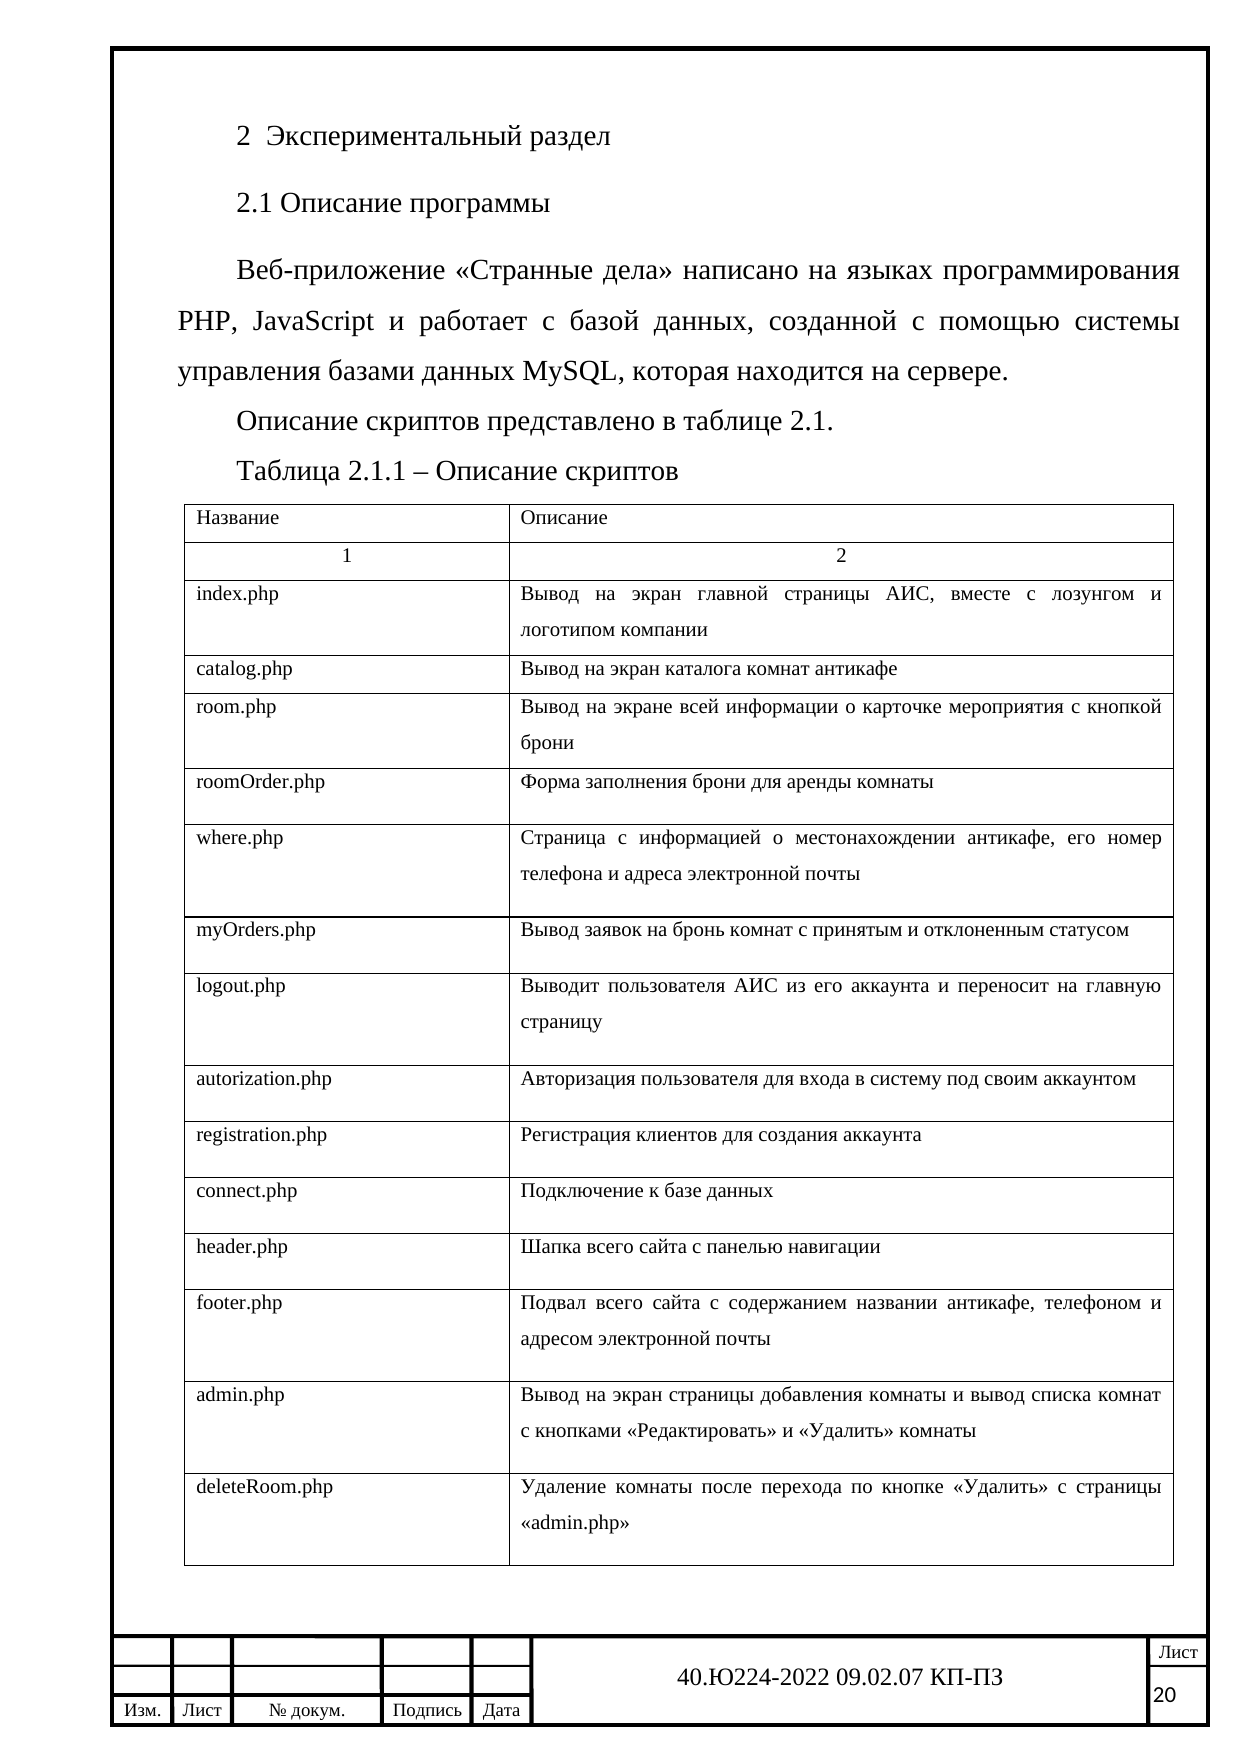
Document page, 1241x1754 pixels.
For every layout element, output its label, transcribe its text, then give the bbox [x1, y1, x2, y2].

list 2.1 Описание программы [177, 185, 1181, 219]
table_cell Шапка всего сайта с панелью навигации [510, 1234, 1173, 1289]
table_cell 1 [185, 543, 509, 580]
table_header Описание [510, 505, 1173, 542]
table_cell Подключение к базе данных [510, 1178, 1173, 1233]
table_cell deleteRoom.php [185, 1474, 509, 1565]
table_cell roomOrder.php [185, 769, 509, 824]
text Описание скриптов представлено в таблице 2.1. [177, 403, 1181, 437]
table_cell catalog.php [185, 656, 509, 693]
table_cell room.php [185, 694, 509, 768]
table_cell autorization.php [185, 1066, 509, 1121]
table_cell myOrders.php [185, 918, 509, 972]
table_cell connect.php [185, 1178, 509, 1233]
table_cell where.php [185, 825, 509, 916]
table_cell footer.php [185, 1290, 509, 1381]
table_cell Вывод заявок на бронь комнат с принятым и отклоненным статусом [510, 918, 1173, 972]
table_cell Вывод на экране всей информации о карточке мероприятия с кнопкой брони [510, 694, 1173, 768]
table_cell admin.php [185, 1382, 509, 1473]
table_cell Выводит пользователя АИС из его аккаунта и переносит на главную страницу [510, 974, 1173, 1064]
table_cell Удаление комнаты после перехода по кнопке «Удалить» с страницы «admin.php» [510, 1474, 1173, 1565]
table_cell logout.php [185, 974, 509, 1064]
table_cell registration.php [185, 1122, 509, 1177]
table_cell Форма заполнения брони для аренды комнаты [510, 769, 1173, 824]
text Веб-приложение «Странные дела» написано на языках программирования PHP, JavaScript и работает с базой данных, созданной с помощью системы управления базами данных MySQL, которая находится на сервере. [177, 252, 1181, 386]
table_cell header.php [185, 1234, 509, 1289]
table_cell Вывод на экран страницы добавления комнаты и вывод списка комнат с кнопками «Редактировать» и «Удалить» комнаты [510, 1382, 1173, 1473]
list Экспериментальный раздел [177, 118, 1181, 152]
table_cell Авторизация пользователя для входа в систему под своим аккаунтом [510, 1066, 1173, 1121]
table_header Название [185, 505, 509, 542]
table_cell Страница с информацией о местонахождении антикафе, его номер телефона и адреса электронной почты [510, 825, 1173, 916]
table_cell Вывод на экран каталога комнат антикафе [510, 656, 1173, 693]
table_cell Подвал всего сайта с содержанием названии антикафе, телефоном и адресом электронной почты [510, 1290, 1173, 1381]
table_cell 2 [510, 543, 1173, 580]
table_cell index.php [185, 581, 509, 654]
text Таблица 2.1.1 – Описание скриптов [177, 453, 1181, 487]
table_cell Вывод на экран главной страницы АИС, вместе с лозунгом и логотипом компании [510, 581, 1173, 654]
table_cell Регистрация клиентов для создания аккаунта [510, 1122, 1173, 1177]
